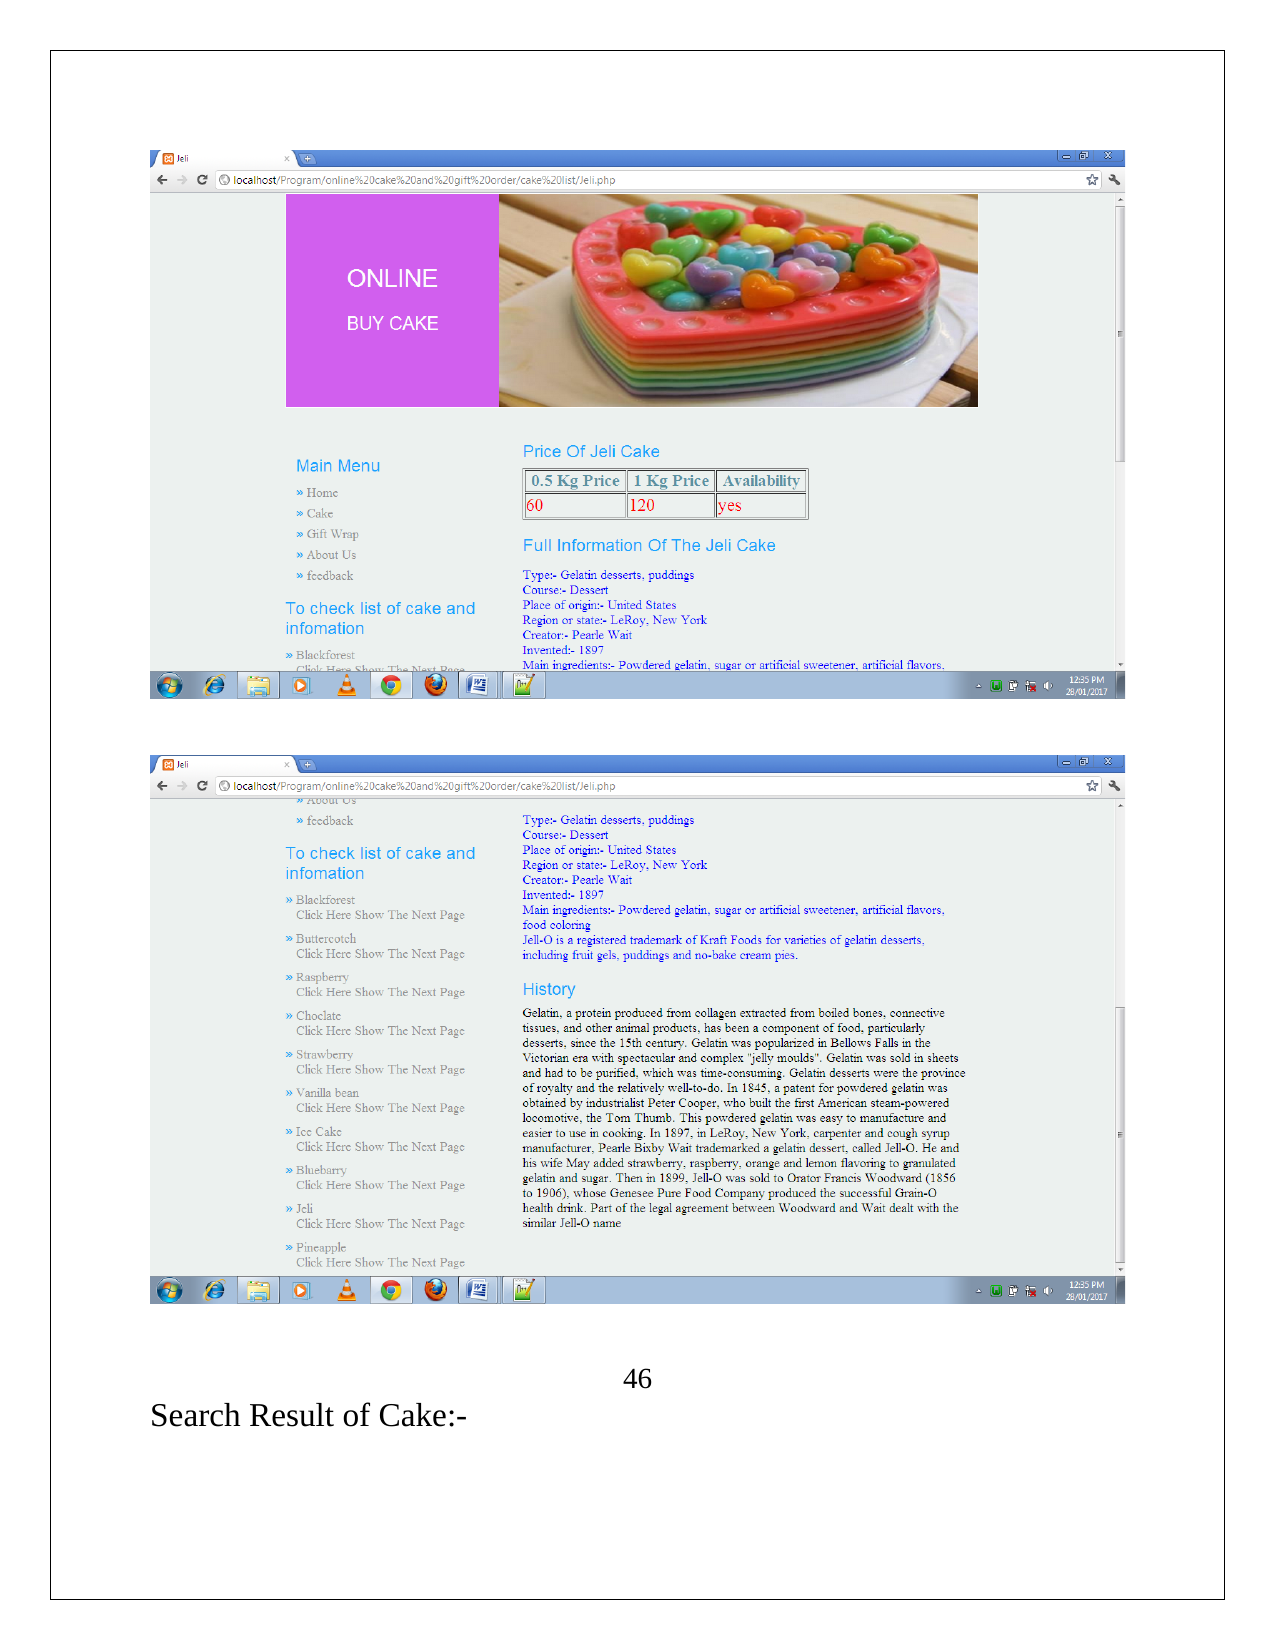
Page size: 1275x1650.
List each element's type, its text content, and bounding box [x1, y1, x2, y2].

text Search Result of Cake:- [150, 1395, 1125, 1433]
text 46 [150, 1361, 1125, 1395]
picture [150, 755, 1125, 1304]
picture [150, 150, 1125, 699]
